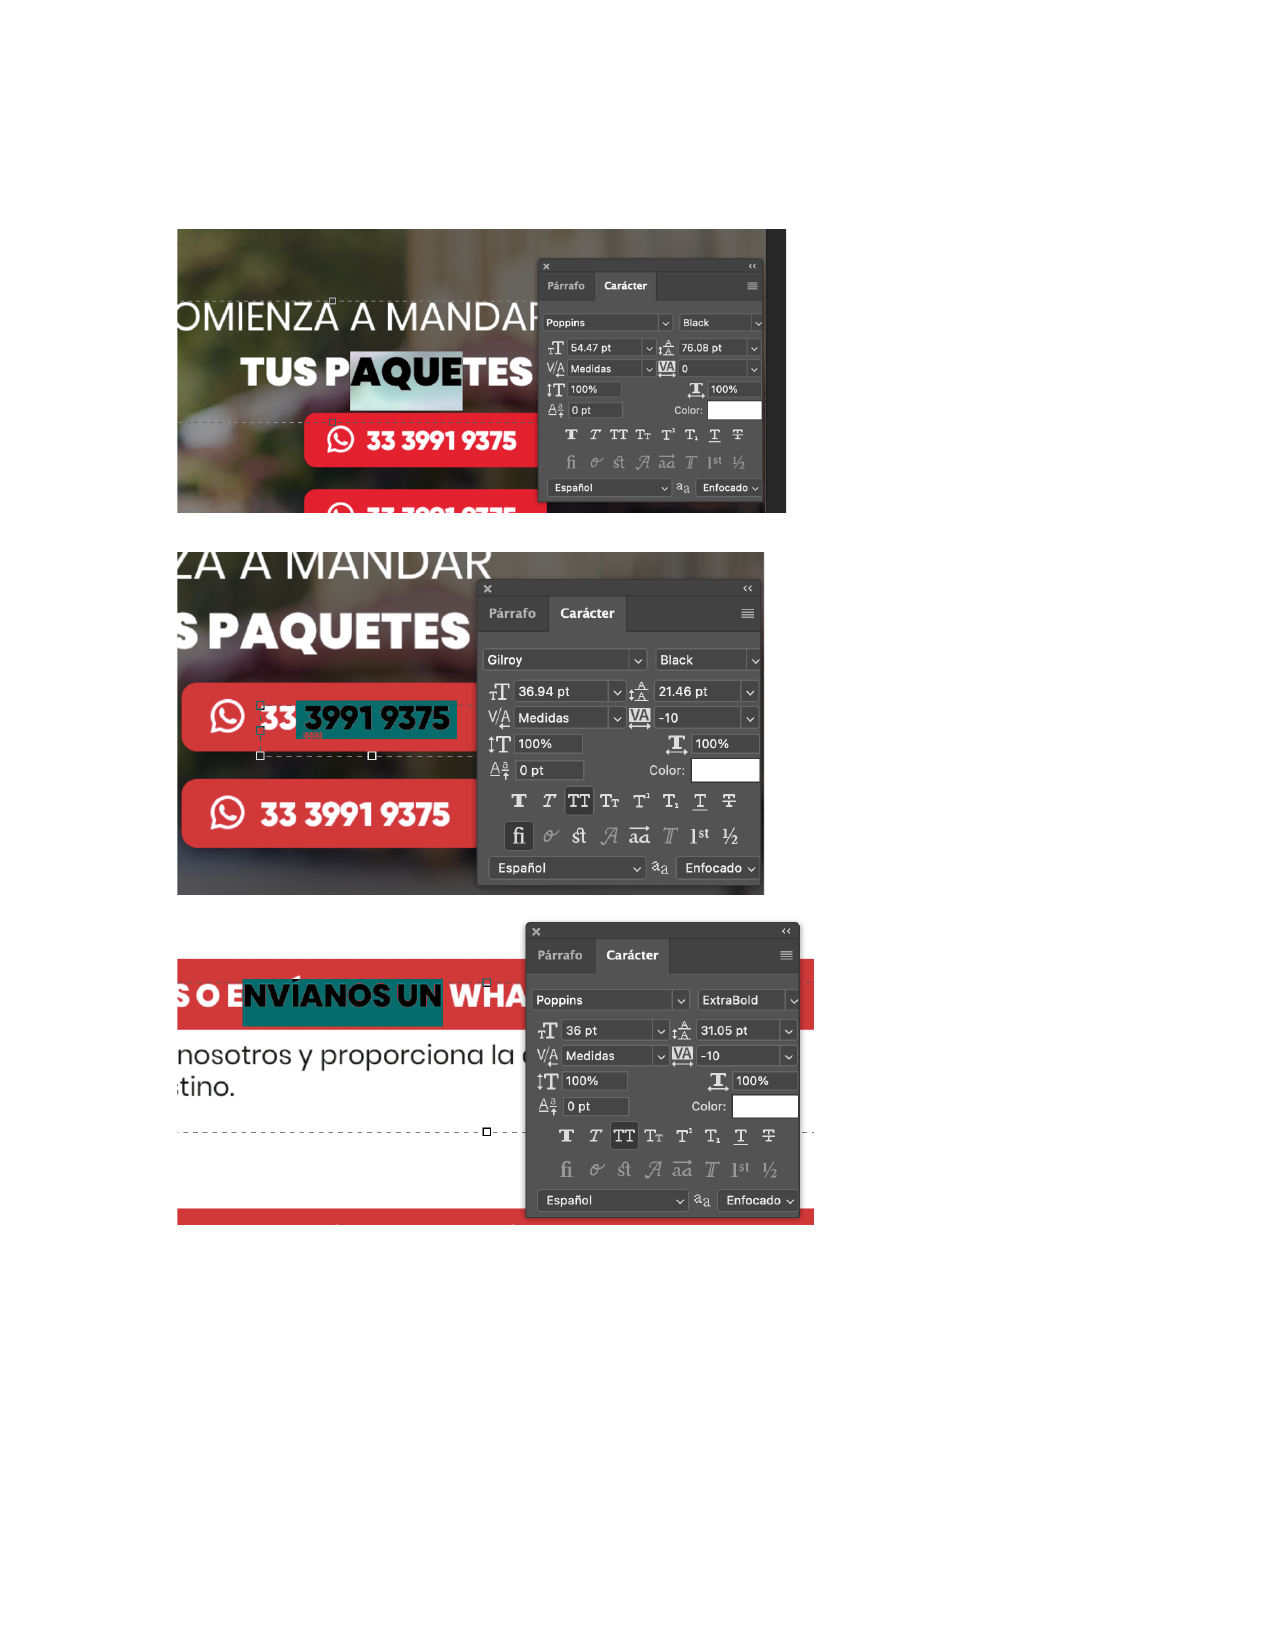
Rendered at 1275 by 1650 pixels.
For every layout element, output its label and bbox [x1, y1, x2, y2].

picture [177, 229, 787, 513]
picture [177, 552, 814, 1225]
